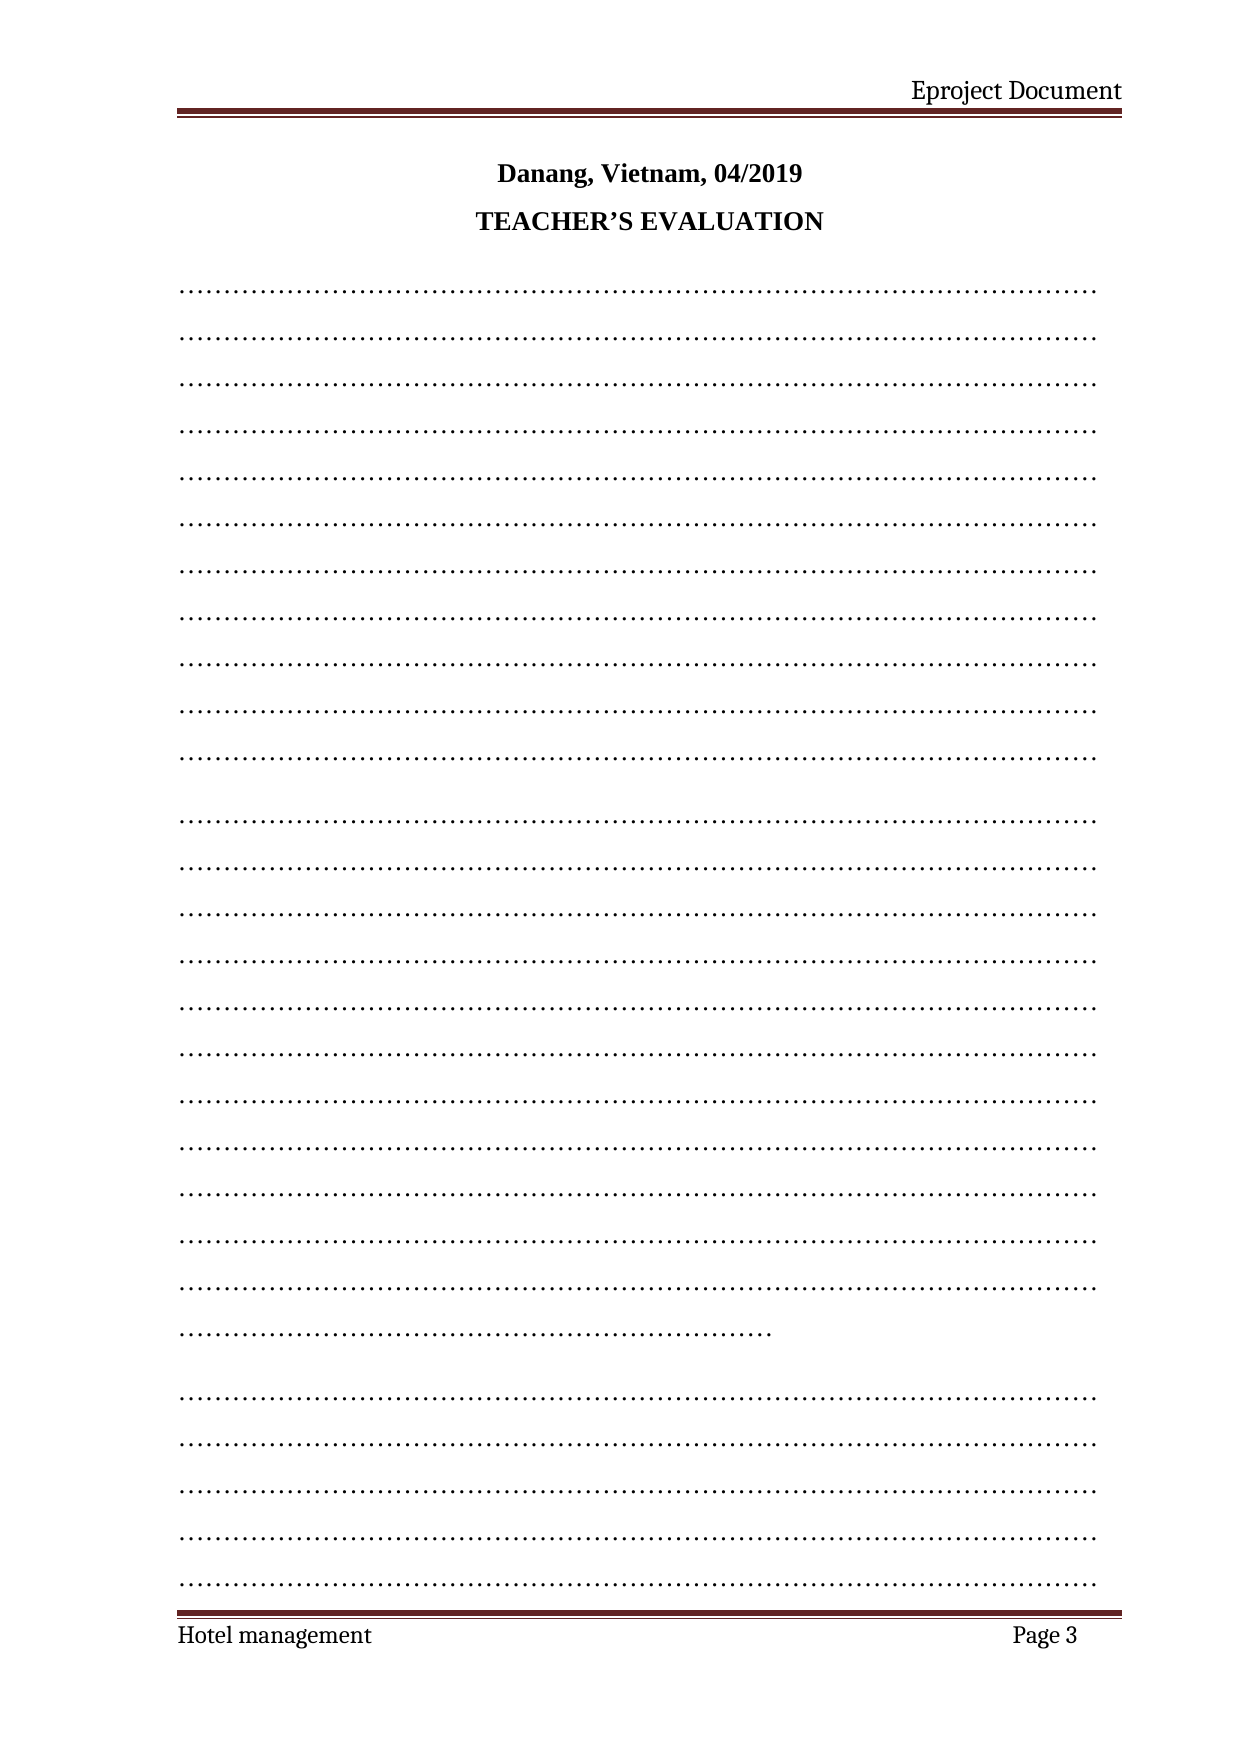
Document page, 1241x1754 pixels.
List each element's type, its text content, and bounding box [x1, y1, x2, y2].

text …………………………………………………………………………………………………………………………………………………………………………………………………………………………………………………………………………………………………………………………………………………………………………………………………………………………………………………………………… [177, 1374, 1122, 1592]
text ……………………………………………………………………………………………………………………………………………………………………………………………………………………………………………………………………………………………………………………………………………………………………………………………………………………………………………………………………………………………………………………………………………………………………………………………………………………………………………………………………………………………………………………………………………………………………………………………………………………………………………………………………………………………………………………………………………………………………………………………………………………………………………………………………………………………… [177, 798, 1122, 1342]
text TEACHER’S EVALUATION [177, 204, 1122, 236]
text …………………………………………………………………………………………………………………………………………………………………………………………………………………………………………………………………………………………………………………………………………………………………………………………………………………………………………………………………………………………………………………………………………………………………………………………………………………………………………………………………………………………………………………………………………………………………………………………………………………………………………………………………………………………………………………………………………………………………………………………………………………………………… [177, 268, 1122, 766]
text Danang, Vietnam, 04/2019 [177, 157, 1122, 188]
